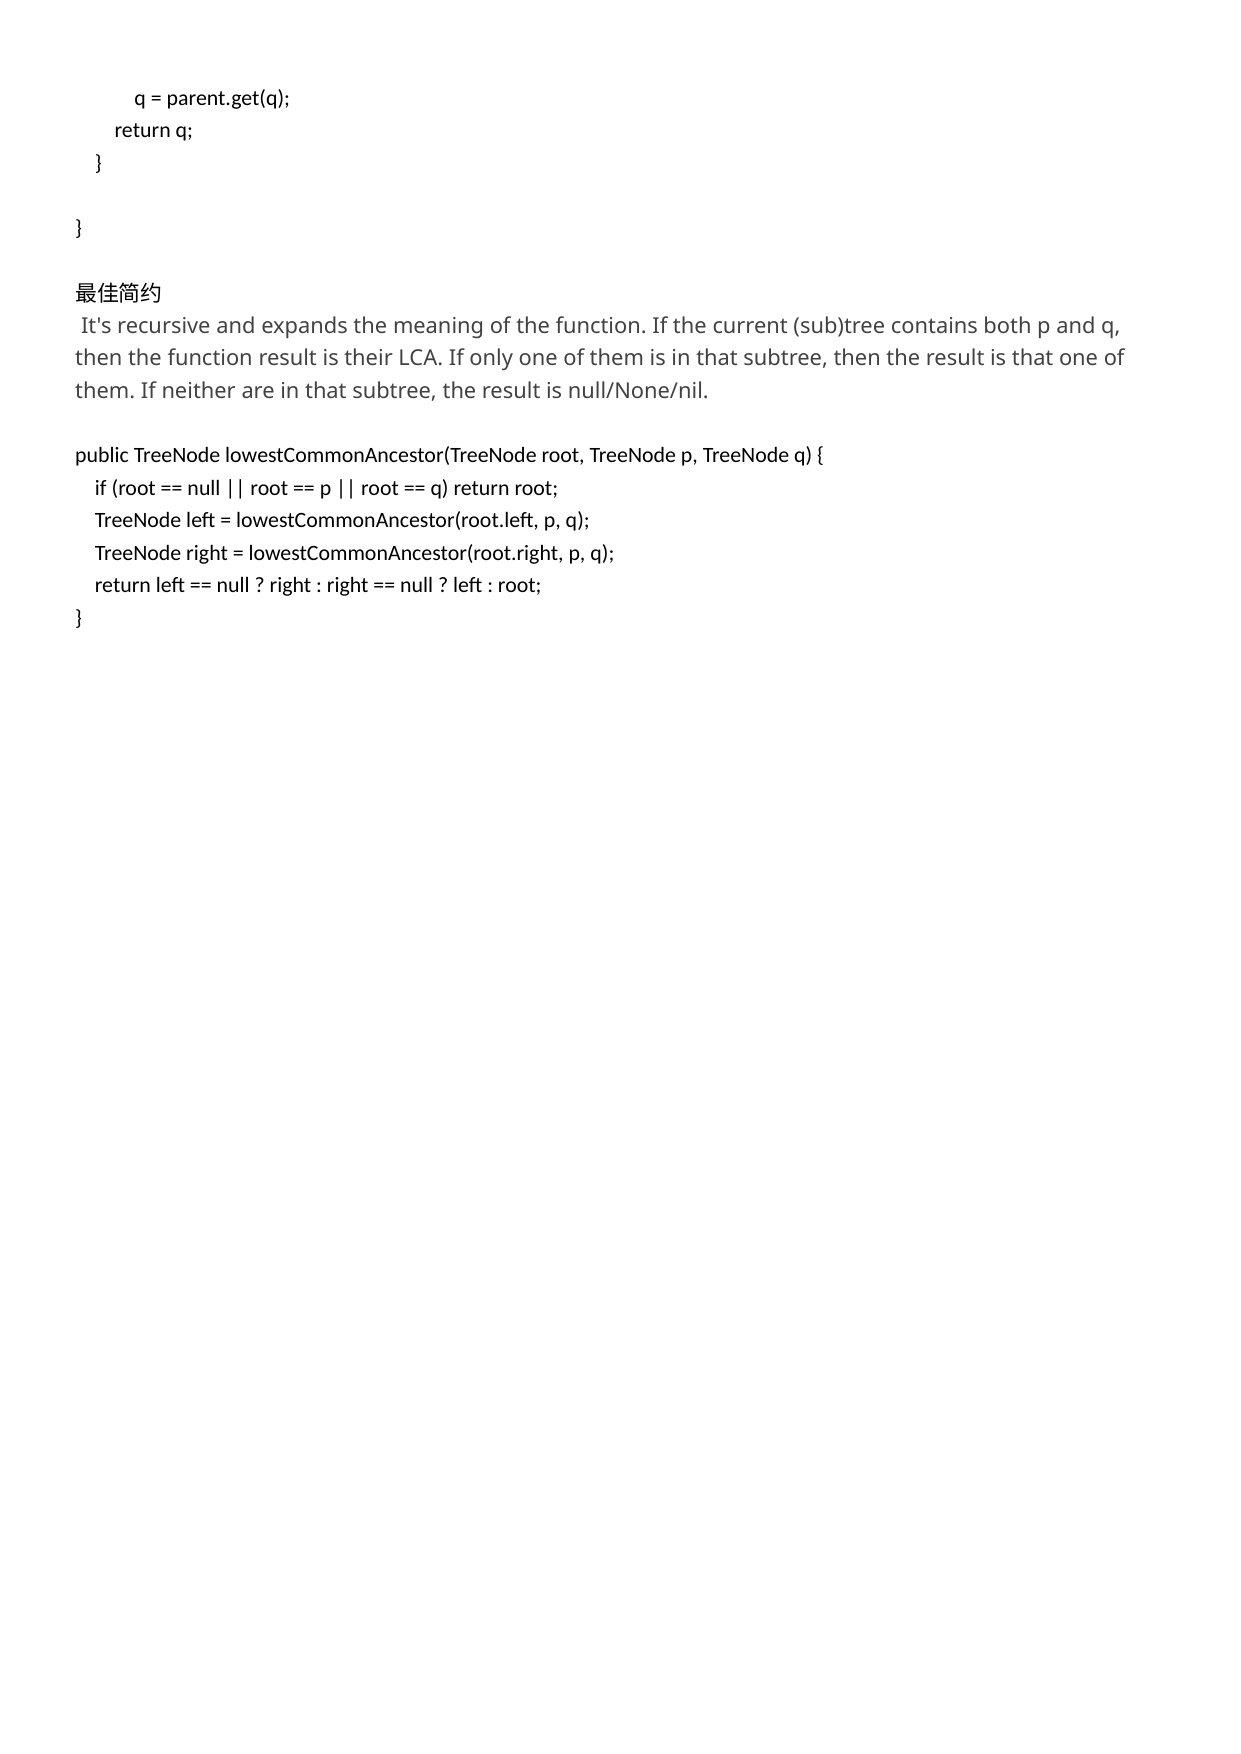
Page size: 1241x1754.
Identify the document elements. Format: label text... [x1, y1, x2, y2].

text } [75, 601, 1165, 633]
text public TreeNode lowestCommonAncestor(TreeNode root, TreeNode p, TreeNode q) { [75, 438, 1165, 471]
text } [75, 146, 1165, 178]
text 最佳简约 [75, 276, 1165, 308]
text TreeNode right = lowestCommonAncestor(root.right, p, q); [75, 536, 1165, 568]
text It's recursive and expands the meaning of the function. If the current (sub)tree contains both p and q, then the function result is their LCA. If only one of them is in that subtree, then the result is that one of them. If neither are in that subtree, the result is null/None/nil. [75, 308, 1165, 406]
text return q; [75, 113, 1165, 146]
text q = parent.get(q); [75, 81, 1165, 113]
text TreeNode left = lowestCommonAncestor(root.left, p, q); [75, 503, 1165, 536]
text return left == null ? right : right == null ? left : root; [75, 568, 1165, 601]
text if (root == null || root == p || root == q) return root; [75, 471, 1165, 503]
text } [75, 211, 1165, 243]
